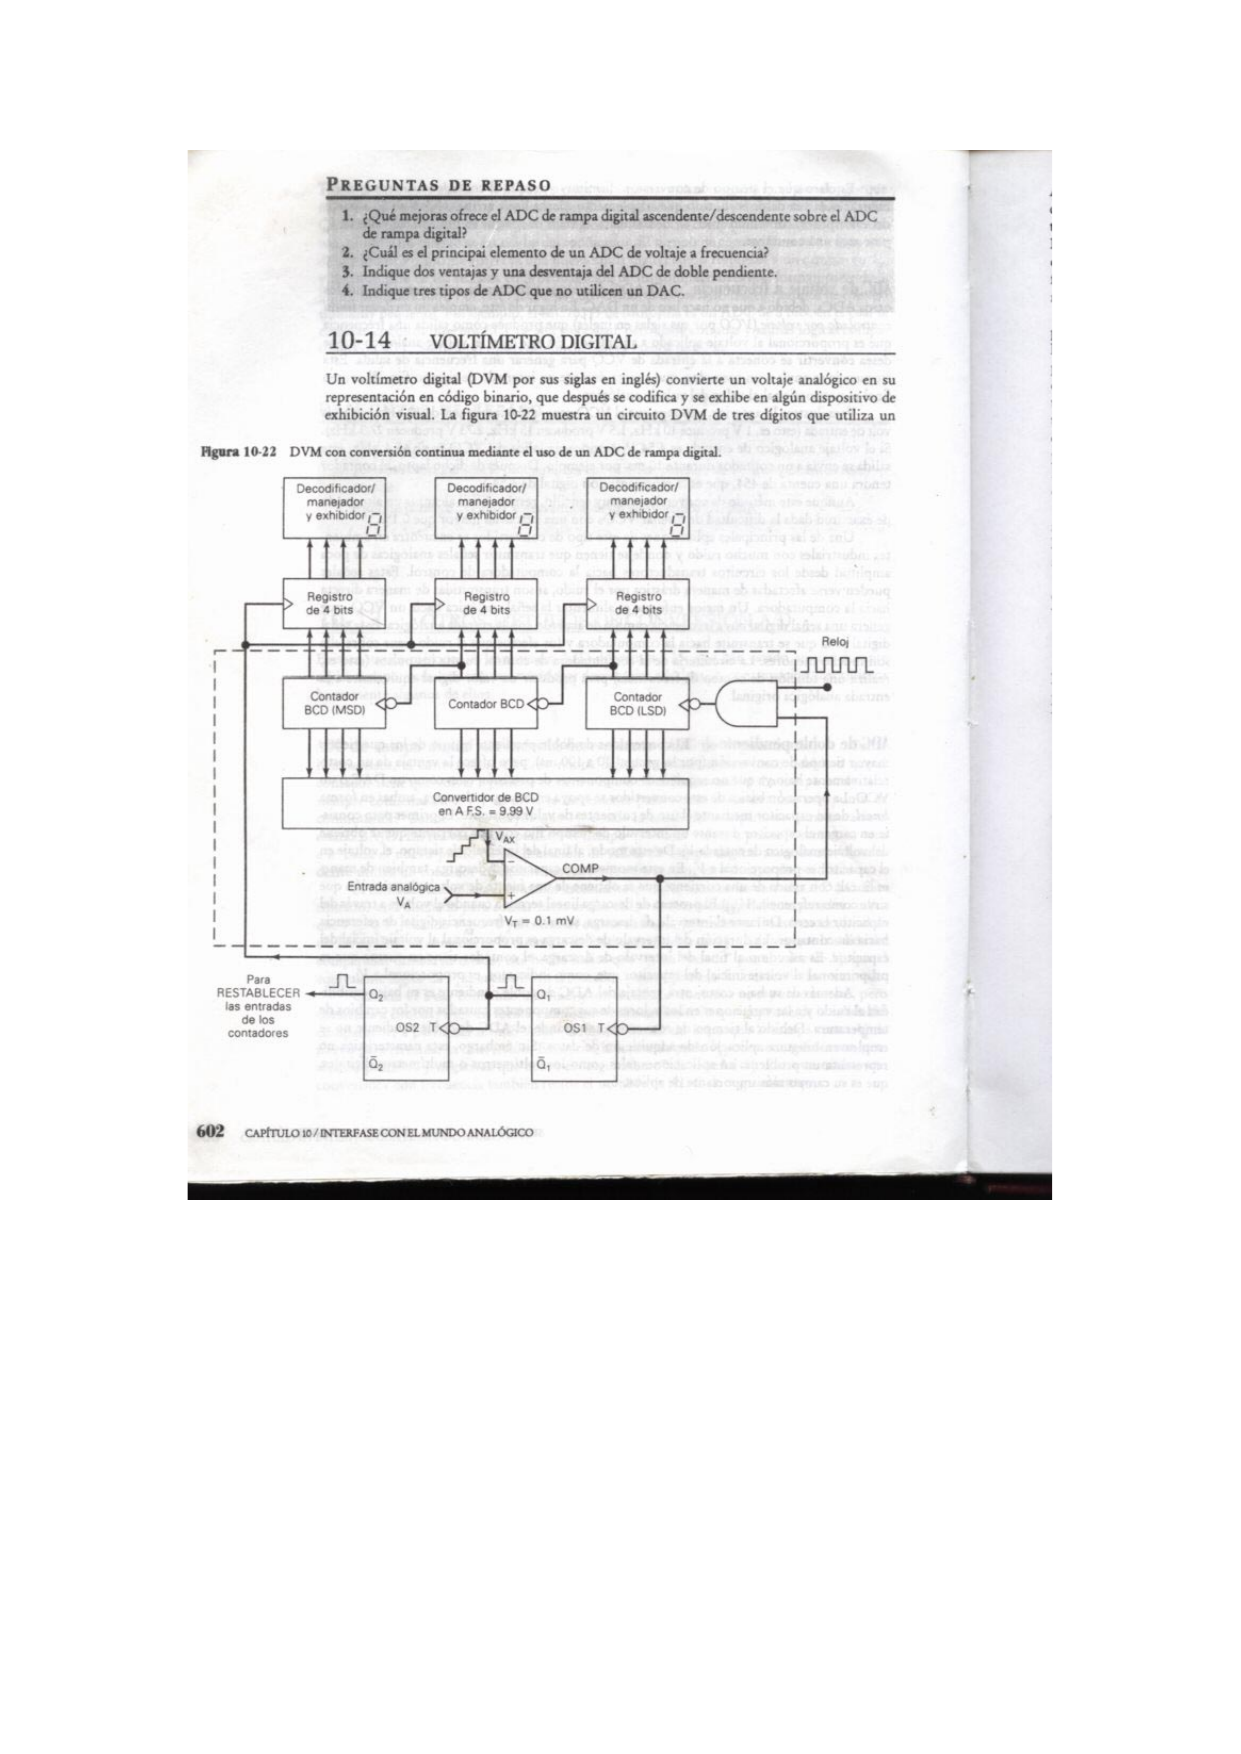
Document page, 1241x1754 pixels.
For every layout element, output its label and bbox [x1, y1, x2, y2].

picture [187, 150, 1053, 1200]
